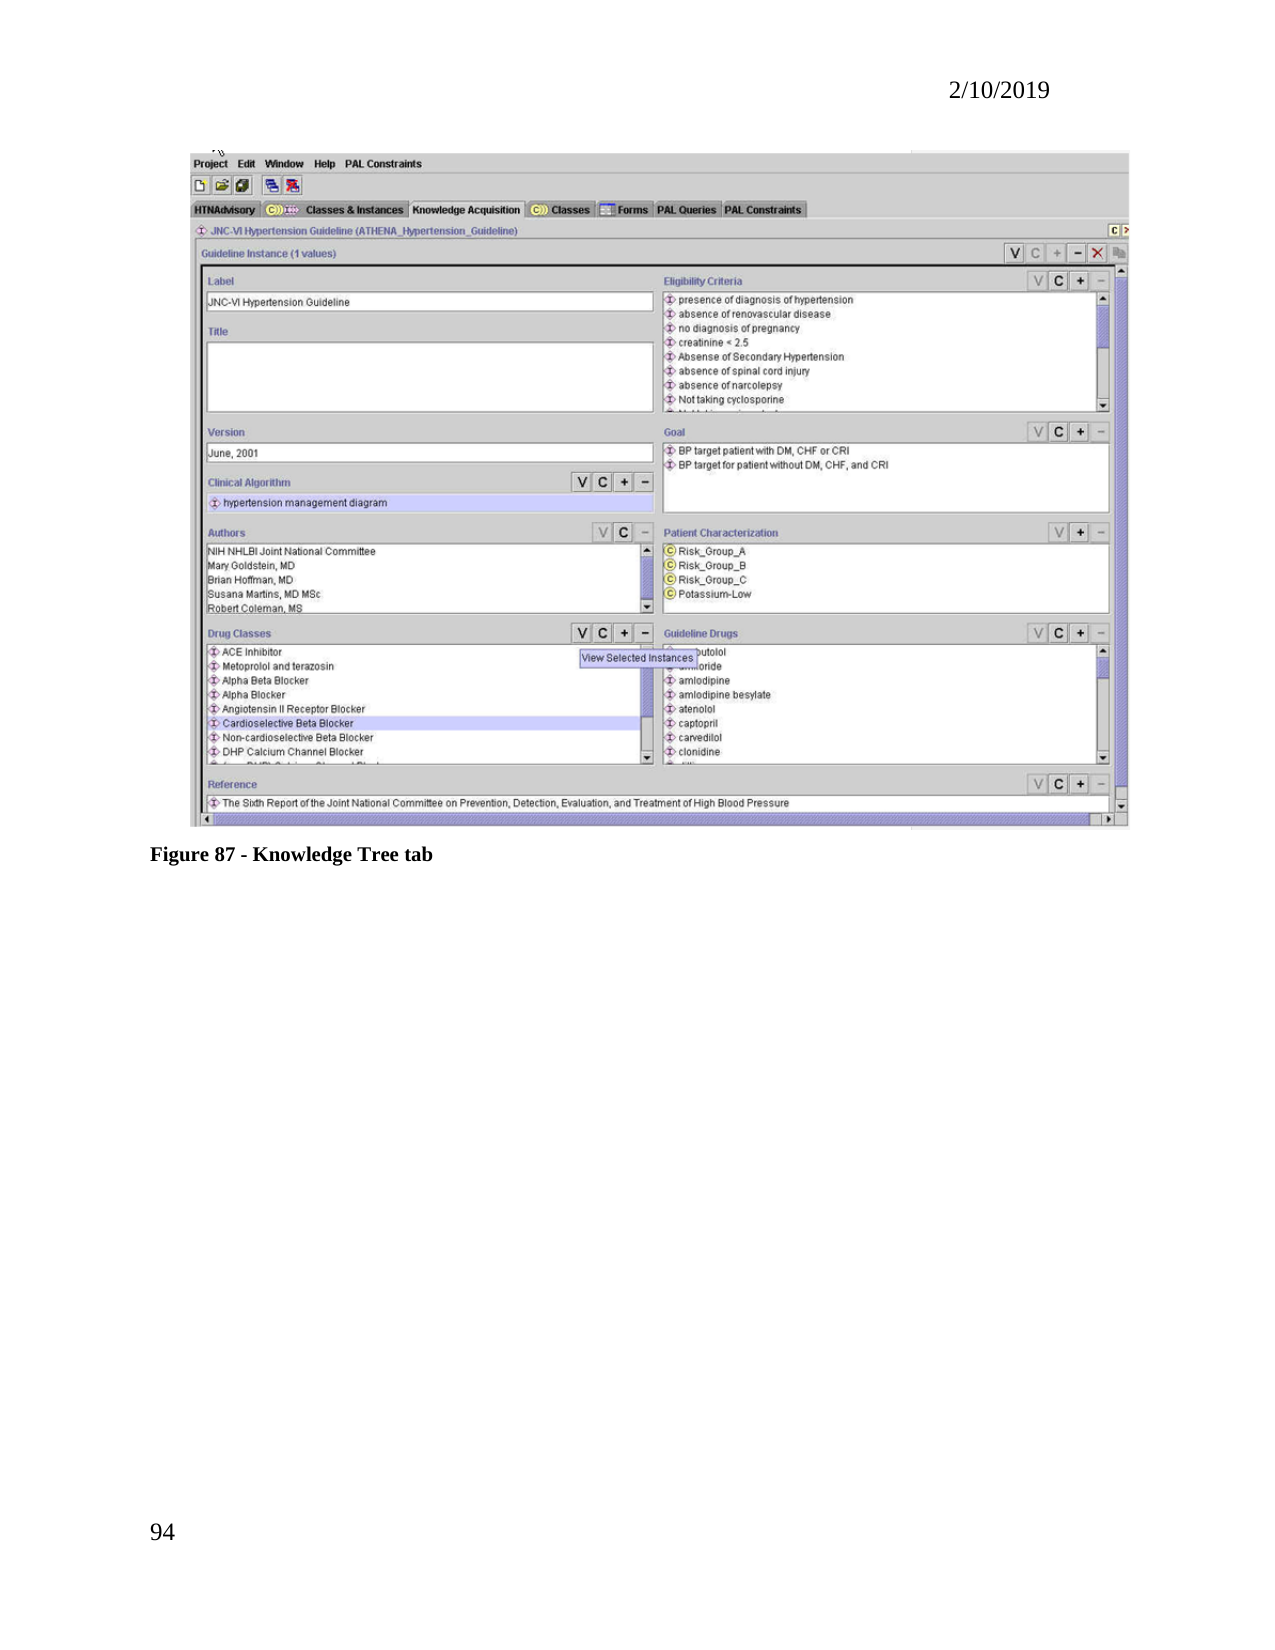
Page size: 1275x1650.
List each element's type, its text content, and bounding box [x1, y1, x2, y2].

picture [187, 150, 1130, 830]
text Figure 87 - Knowledge Tree tab [150, 842, 1125, 866]
